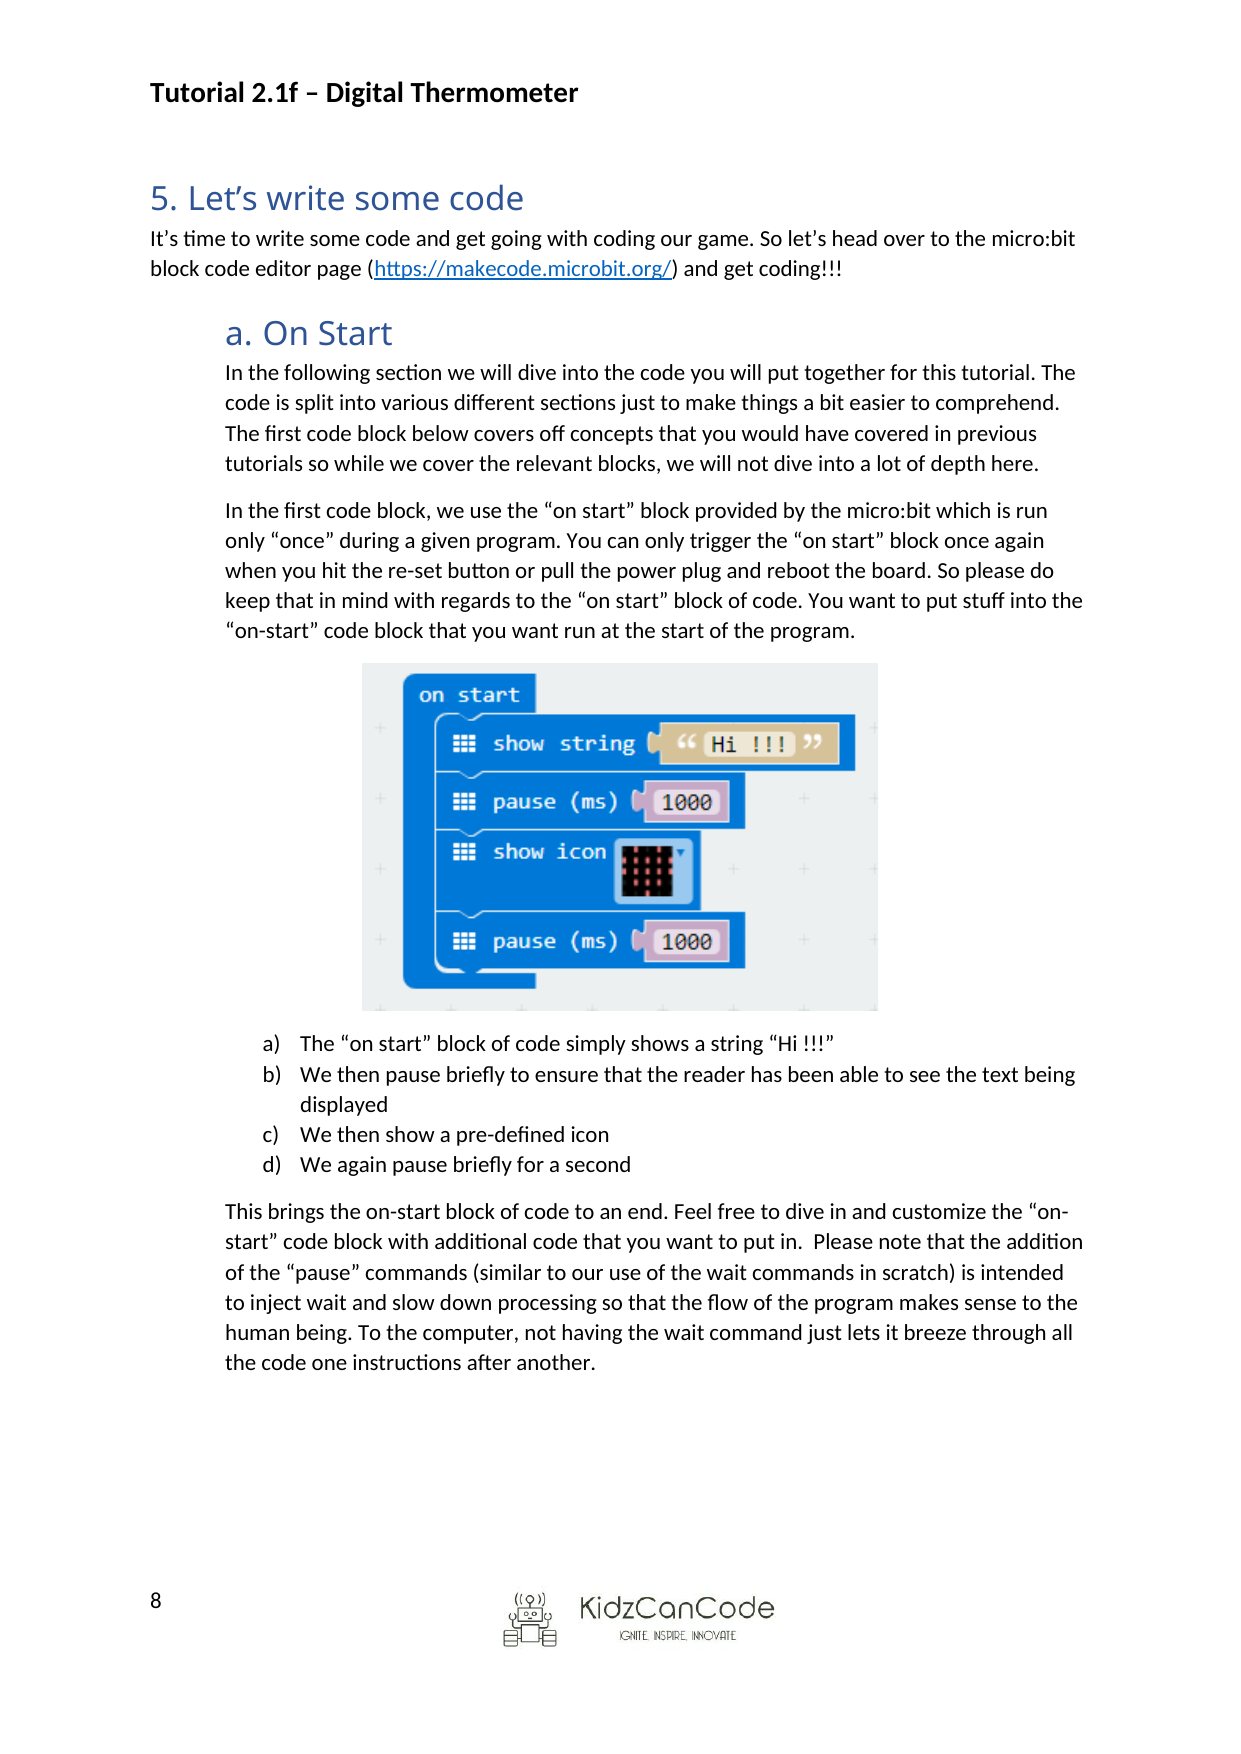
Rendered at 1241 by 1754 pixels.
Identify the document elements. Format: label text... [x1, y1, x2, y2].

list We then pause briefly to ensure that the reader has been able to see the text being displayed [262, 1060, 1090, 1118]
subtitle Let’s write some code [150, 175, 1090, 220]
list The “on start” block of code simply shows a string “Hi !!!” [262, 1029, 1090, 1057]
text In the first code block, we use the “on start” block provided by the micro:bit which is run only “once” during a given program. You can only trigger the “on start” block once again when you hit the re-set button or pull the power plug and reboot the board. So please do keep that in mind with regards to the “on start” block of code. You want to put stuff into the “on-start” code block that you want run at the start of the program. [225, 496, 1090, 645]
picture [362, 663, 879, 1011]
list We then show a pre-defined icon [262, 1120, 1090, 1148]
picture [497, 1586, 781, 1653]
list We again pause briefly for a second [262, 1150, 1090, 1178]
text It’s time to write some code and get going with coding our game. So let’s head over to the micro:bit block code editor page (https://makecode.microbit.org/) and get coding!!! [150, 224, 1090, 282]
subtitle On Start [225, 309, 1090, 355]
text In the following section we will dive into the code you will put together for this tutorial. The code is split into various different sections just to make things a bit easier to comprehend. The first code block below covers off concepts that you would have covered in previous tutorials so while we cover the relevant blocks, we will not dive into a lot of depth here. [225, 358, 1090, 477]
text This brings the on-start block of code to an end. Feel free to dive in and customize the “on-start” code block with additional code that you want to put in. Please note that the addition of the “pause” commands (similar to our use of the wait commands in scratch) is intended to inject wait and slow down processing so that the flow of the program makes sense to the human being. To the computer, not having the wait command just lets it breeze through all the code one instructions after another. [225, 1197, 1090, 1376]
